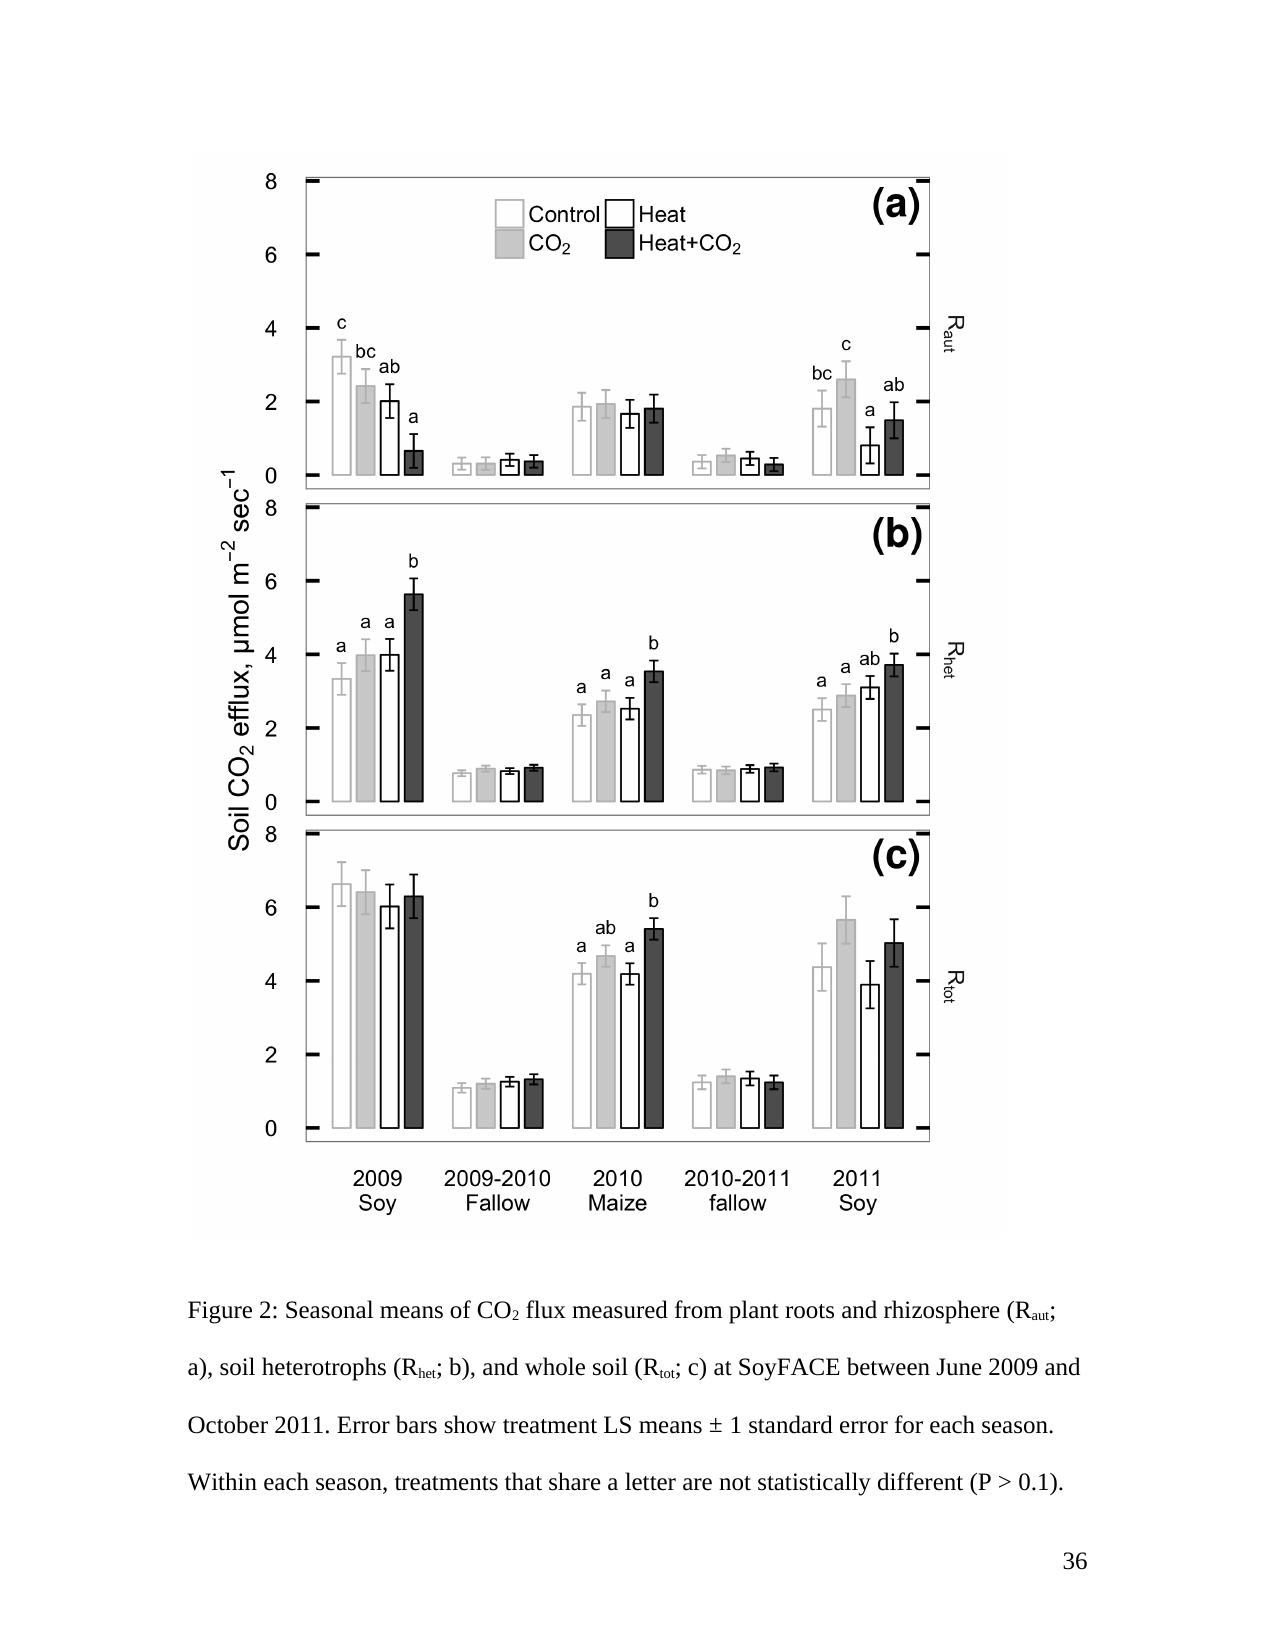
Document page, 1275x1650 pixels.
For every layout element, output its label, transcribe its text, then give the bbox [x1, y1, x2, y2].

text Figure 2: Seasonal means of CO2 flux measured from plant roots and rhizosphere (Raut; a), soil heterotrophs (Rhet; b), and whole soil (Rtot; c) at SoyFACE between June 2009 and October 2011. Error bars show treatment LS means 1 standard error for each season. Within each season, treatments that share a letter are not statistically different (P > 0.1). [187, 1295, 1087, 1496]
picture [187, 150, 1006, 1238]
